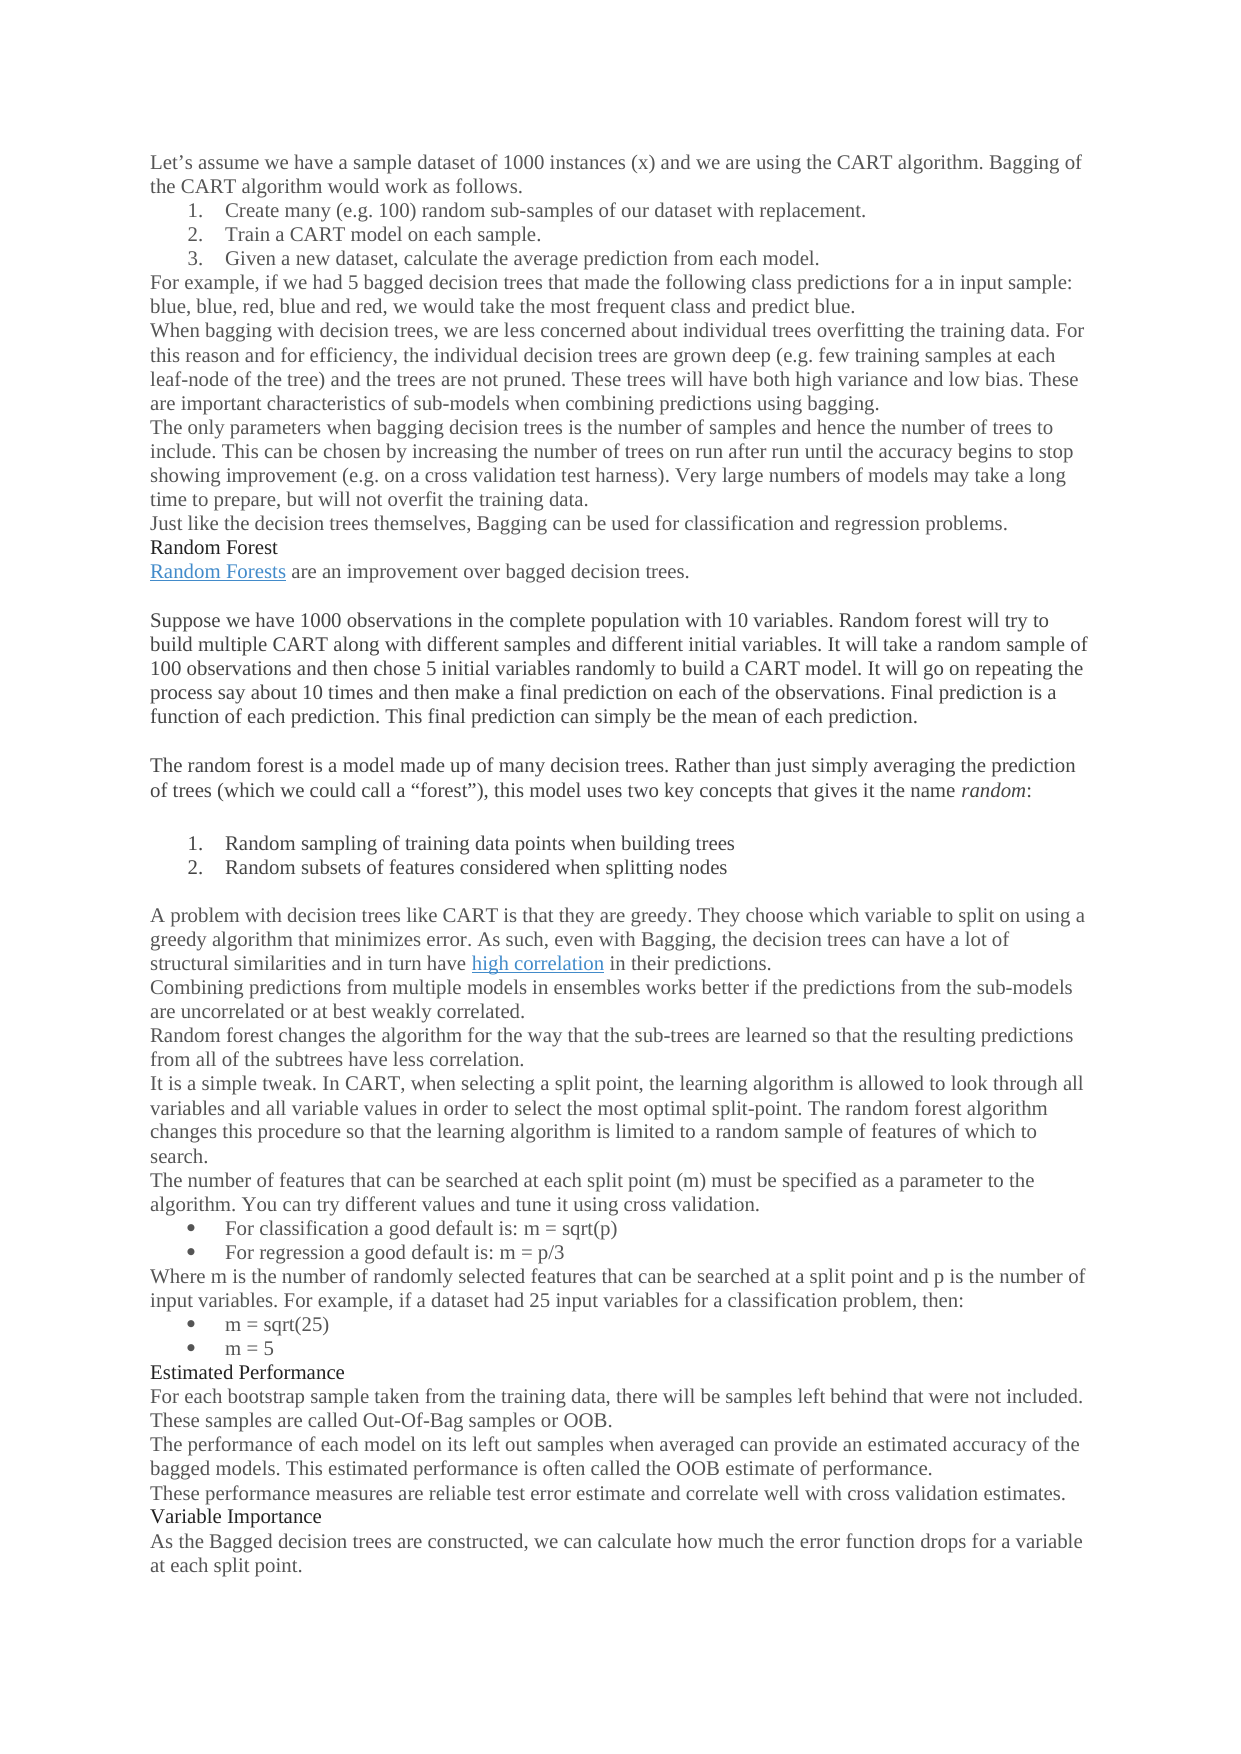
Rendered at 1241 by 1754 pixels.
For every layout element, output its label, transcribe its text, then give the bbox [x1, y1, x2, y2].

subtitle Estimated Performance [150, 1360, 1090, 1384]
text Suppose we have 1000 observations in the complete population with 10 variables. Random forest will try to build multiple CART along with different samples and different initial variables. It will take a random sample of 100 observations and then chose 5 initial variables randomly to build a CART model. It will go on repeating the process say about 10 times and then make a final prediction on each of the observations. Final prediction is a function of each prediction. This final prediction can simply be the mean of each prediction. [150, 608, 1090, 728]
text For example, if we had 5 bagged decision trees that made the following class predictions for a in input sample: blue, blue, red, blue and red, we would take the most frequent class and predict blue. [150, 270, 1090, 318]
text The random forest is a model made up of many decision trees. Rather than just simply averaging the prediction of trees (which we could call a “forest”), this model uses two key concepts that gives it the name random: [150, 753, 1090, 802]
subtitle Variable Importance [150, 1504, 1090, 1528]
text The only parameters when bagging decision trees is the number of samples and hence the number of trees to include. This can be chosen by increasing the number of trees on run after run until the accuracy begins to stop showing improvement (e.g. on a cross validation test harness). Very large numbers of models may take a long time to prepare, but will not overfit the training data. [150, 415, 1090, 511]
list Random sampling of training data points when building trees [187, 831, 1090, 855]
list m = sqrt(25) [187, 1312, 1090, 1336]
text The performance of each model on its left out samples when averaged can provide an estimated accuracy of the bagged models. This estimated performance is often called the OOB estimate of performance. [150, 1432, 1090, 1480]
text Combining predictions from multiple models in ensembles works better if the predictions from the sub-models are uncorrelated or at best weakly correlated. [150, 975, 1090, 1023]
list m = 5 [187, 1336, 1090, 1360]
text These performance measures are reliable test error estimate and correlate well with cross validation estimates. [150, 1480, 1090, 1504]
text Where m is the number of randomly selected features that can be searched at a split point and p is the number of input variables. For example, if a dataset had 25 input variables for a classification problem, then: [150, 1264, 1090, 1312]
text Random forest changes the algorithm for the way that the sub-trees are learned so that the resulting predictions from all of the subtrees have less correlation. [150, 1023, 1090, 1071]
text As the Bagged decision trees are constructed, we can calculate how much the error function drops for a variable at each split point. [150, 1528, 1090, 1577]
text It is a simple tweak. In CART, when selecting a split point, the learning algorithm is allowed to look through all variables and all variable values in order to select the most optimal split-point. The random forest algorithm changes this procedure so that the learning algorithm is limited to a random sample of features of which to search. [150, 1071, 1090, 1168]
text For each bootstrap sample taken from the training data, there will be samples left behind that were not included. These samples are called Out-Of-Bag samples or OOB. [150, 1384, 1090, 1432]
list For regression a good default is: m = p/3 [187, 1240, 1090, 1264]
list Train a CART model on each sample. [187, 222, 1090, 246]
text Random Forests are an improvement over bagged decision trees. [150, 559, 1090, 583]
subtitle Random Forest [150, 535, 1090, 559]
text When bagging with decision trees, we are less concerned about individual trees overfitting the training data. For this reason and for efficiency, the individual decision trees are grown deep (e.g. few training samples at each leaf-node of the tree) and the trees are not pruned. These trees will have both high variance and low bias. These are important characteristics of sub-models when combining predictions using bagging. [150, 318, 1090, 415]
list For classification a good default is: m = sqrt(p) [187, 1216, 1090, 1240]
list Create many (e.g. 100) random sub-samples of our dataset with replacement. [187, 198, 1090, 222]
text Just like the decision trees themselves, Bagging can be used for classification and regression problems. [150, 511, 1090, 535]
text Let’s assume we have a sample dataset of 1000 instances (x) and we are using the CART algorithm. Bagging of the CART algorithm would work as follows. [150, 150, 1090, 198]
list Random subsets of features considered when splitting nodes [187, 855, 1090, 879]
list Given a new dataset, calculate the average prediction from each model. [187, 246, 1090, 270]
text A problem with decision trees like CART is that they are greedy. They choose which variable to split on using a greedy algorithm that minimizes error. As such, even with Bagging, the decision trees can have a lot of structural similarities and in turn have high correlation in their predictions. [150, 903, 1090, 975]
text The number of features that can be searched at each split point (m) must be specified as a parameter to the algorithm. You can try different values and tune it using cross validation. [150, 1168, 1090, 1216]
